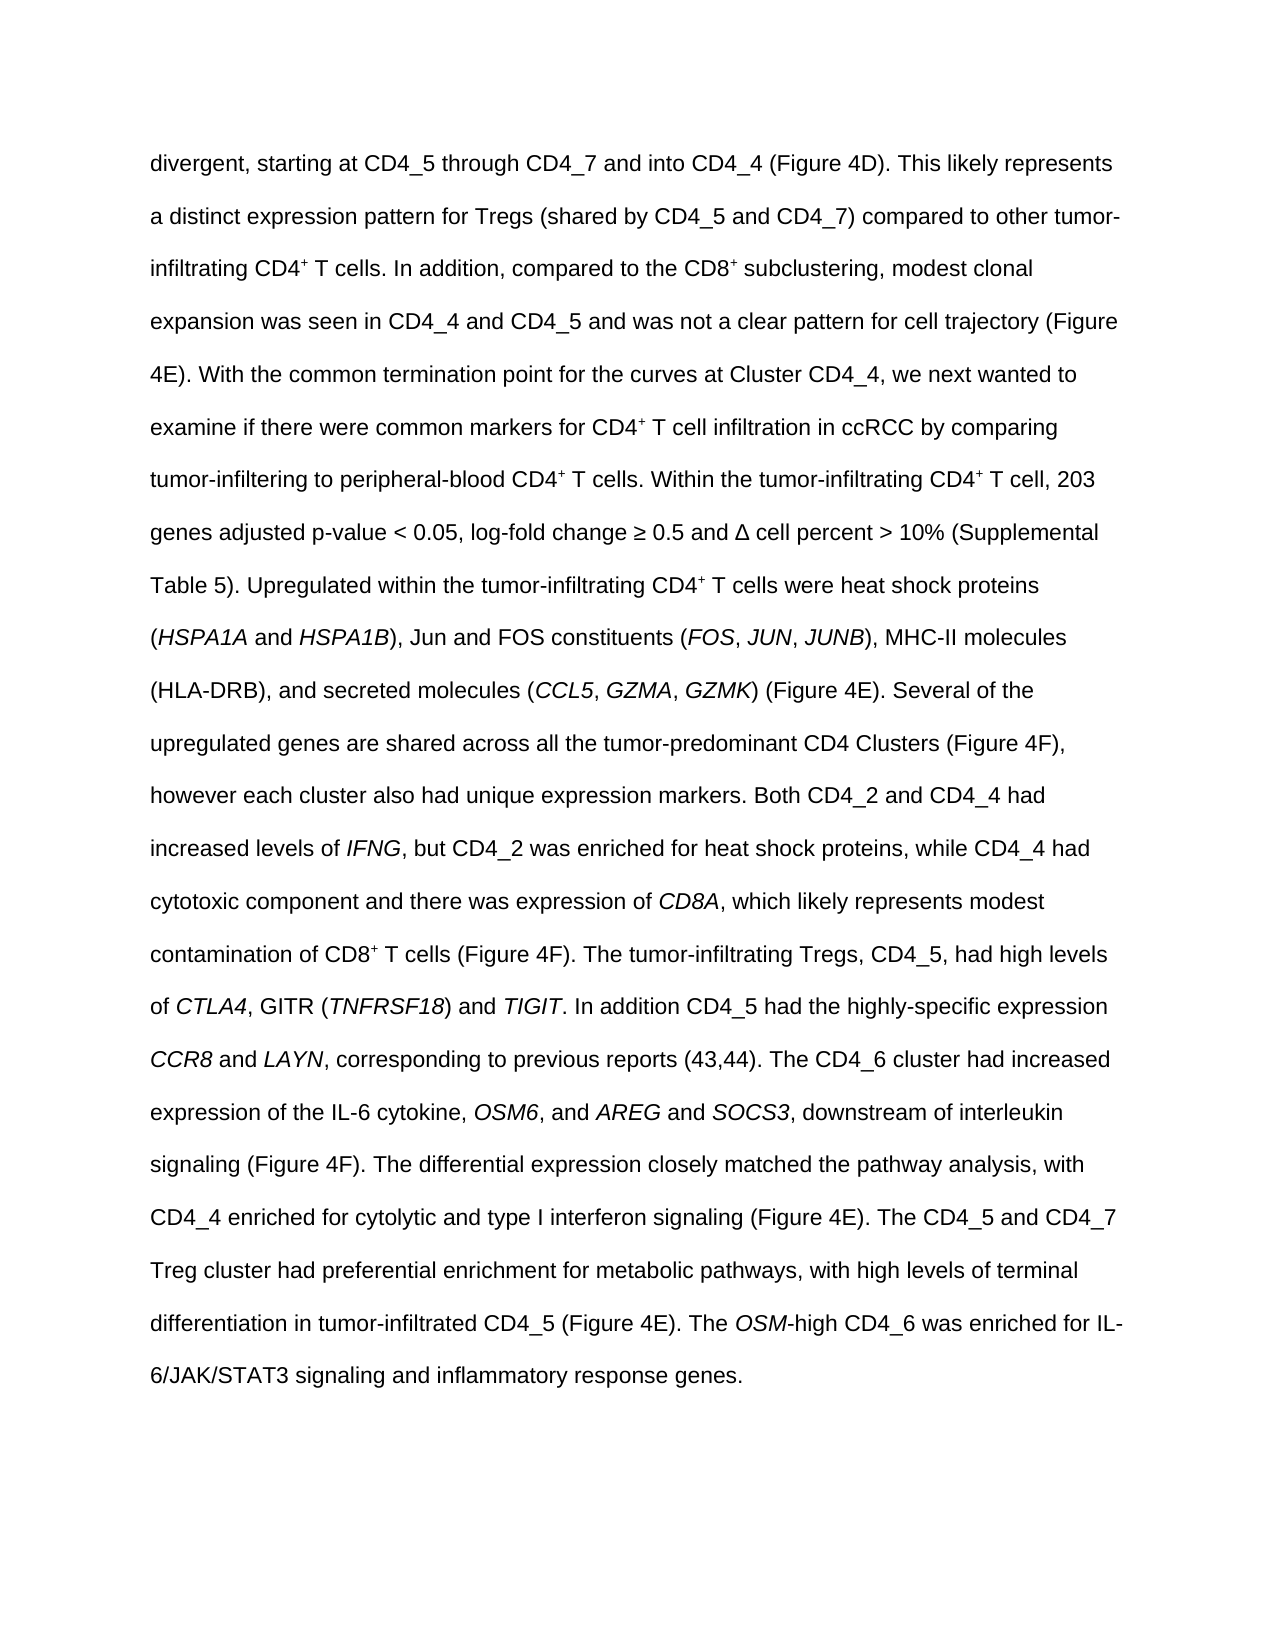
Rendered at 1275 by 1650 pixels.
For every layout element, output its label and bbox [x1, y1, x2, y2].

text [150, 150, 1125, 1389]
